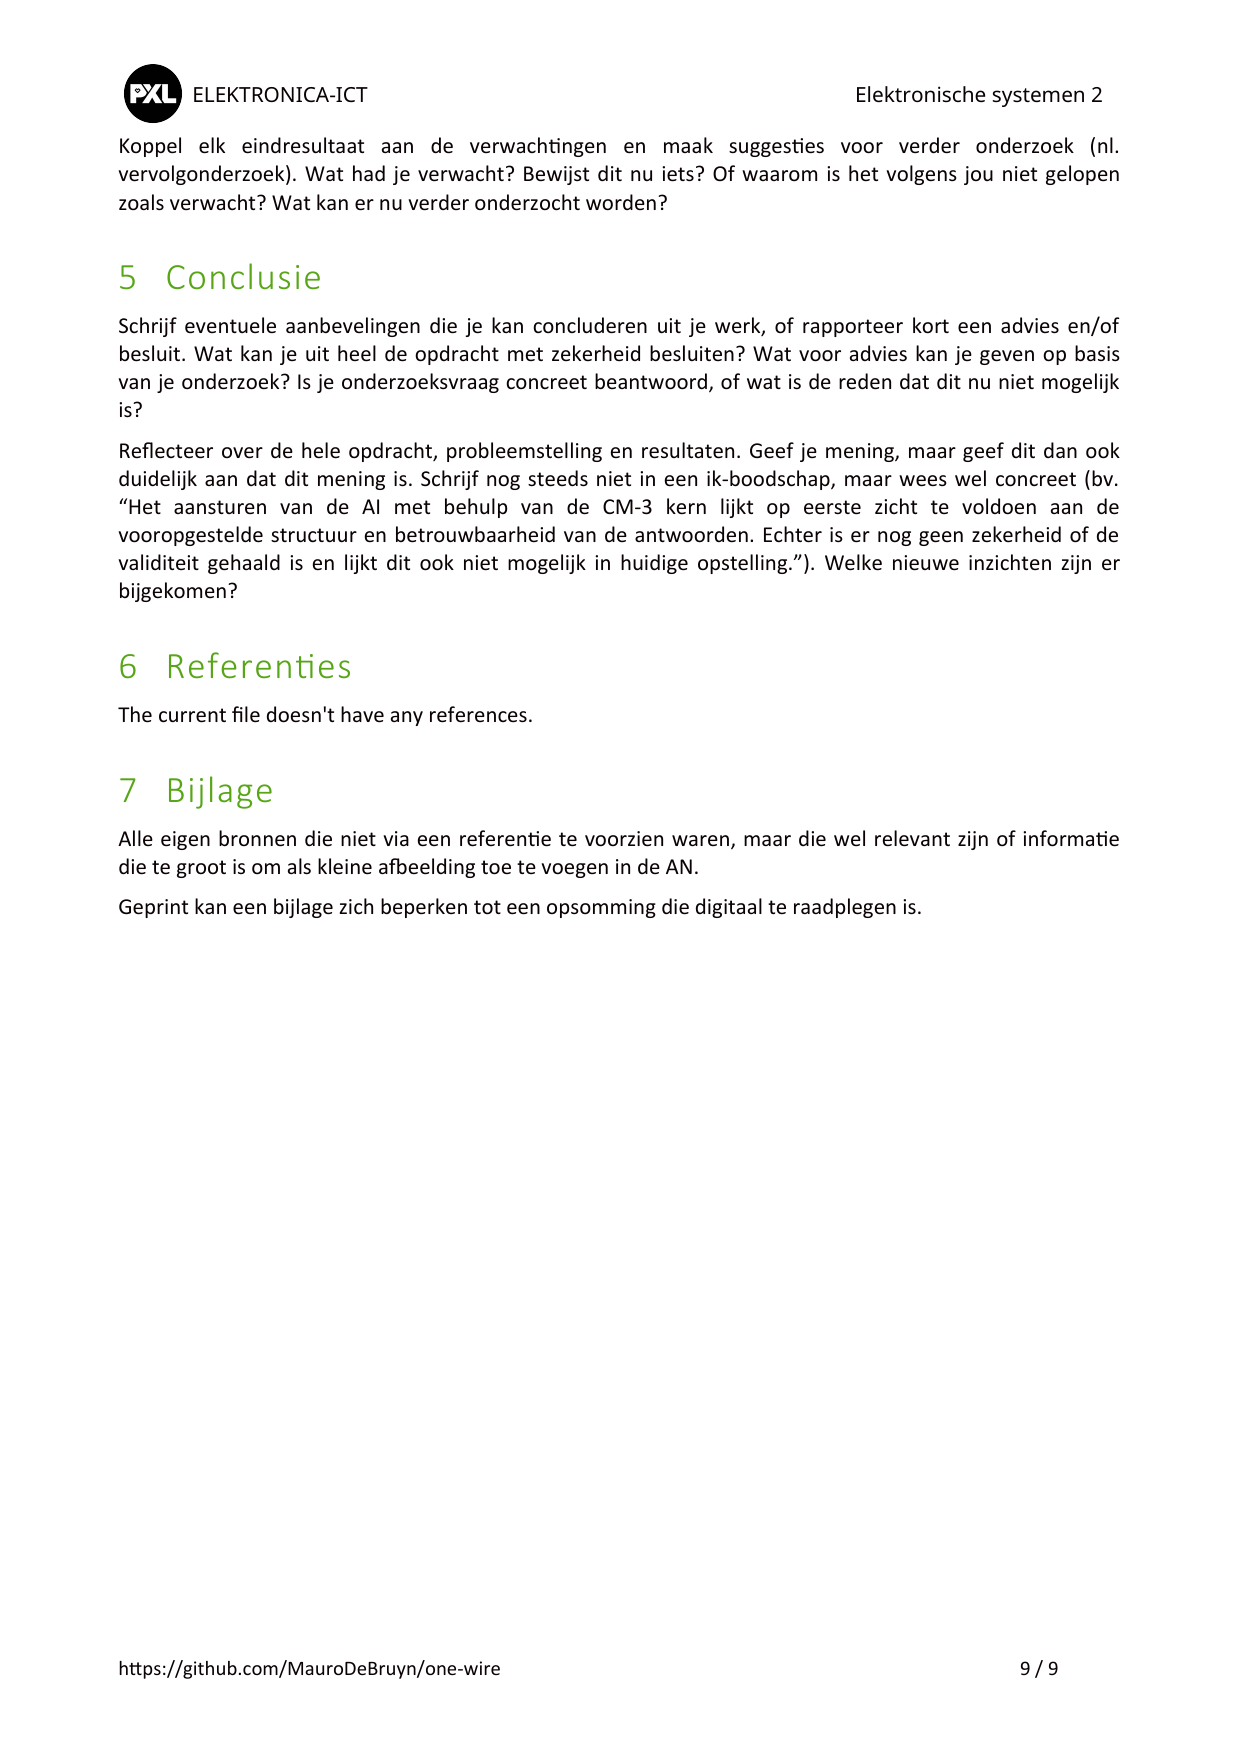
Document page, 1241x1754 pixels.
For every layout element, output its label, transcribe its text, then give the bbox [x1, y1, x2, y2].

subtitle Bijlage [118, 766, 1122, 811]
text Alle eigen bronnen die niet via een referentie te voorzien waren, maar die wel relevant zijn of informatie die te groot is om als kleine afbeelding toe te voegen in de AN. [118, 824, 1122, 880]
text Koppel elk eindresultaat aan de verwachtingen en maak suggesties voor verder onderzoek (nl. vervolgonderzoek). Wat had je verwacht? Bewijst dit nu iets? Of waarom is het volgens jou niet gelopen zoals verwacht? Wat kan er nu verder onderzocht worden? [118, 132, 1122, 216]
subtitle Conclusie [118, 253, 1122, 299]
text Schrijf eventuele aanbevelingen die je kan concluderen uit je werk, of rapporteer kort een advies en/of besluit. Wat kan je uit heel de opdracht met zekerheid besluiten? Wat voor advies kan je geven op basis van je onderzoek? Is je onderzoeksvraag concreet beantwoord, of wat is de reden dat dit nu niet mogelijk is? [118, 311, 1122, 423]
subtitle Referenties [118, 642, 1122, 687]
text Geprint kan een bijlage zich beperken tot een opsomming die digitaal te raadplegen is. [118, 892, 1122, 920]
text The current file doesn't have any references. [118, 700, 1122, 728]
picture [118, 59, 188, 129]
text Reflecteer over de hele opdracht, probleemstelling en resultaten. Geef je mening, maar geef dit dan ook duidelijk aan dat dit mening is. Schrijf nog steeds niet in een ik-boodschap, maar wees wel concreet (bv. “Het aansturen van de AI met behulp van de CM-3 kern lijkt op eerste zicht te voldoen aan de vooropgestelde structuur en betrouwbaarheid van de antwoorden. Echter is er nog geen zekerheid of de validiteit gehaald is en lijkt dit ook niet mogelijk in huidige opstelling.”). Welke nieuwe inzichten zijn er bijgekomen? [118, 436, 1122, 604]
